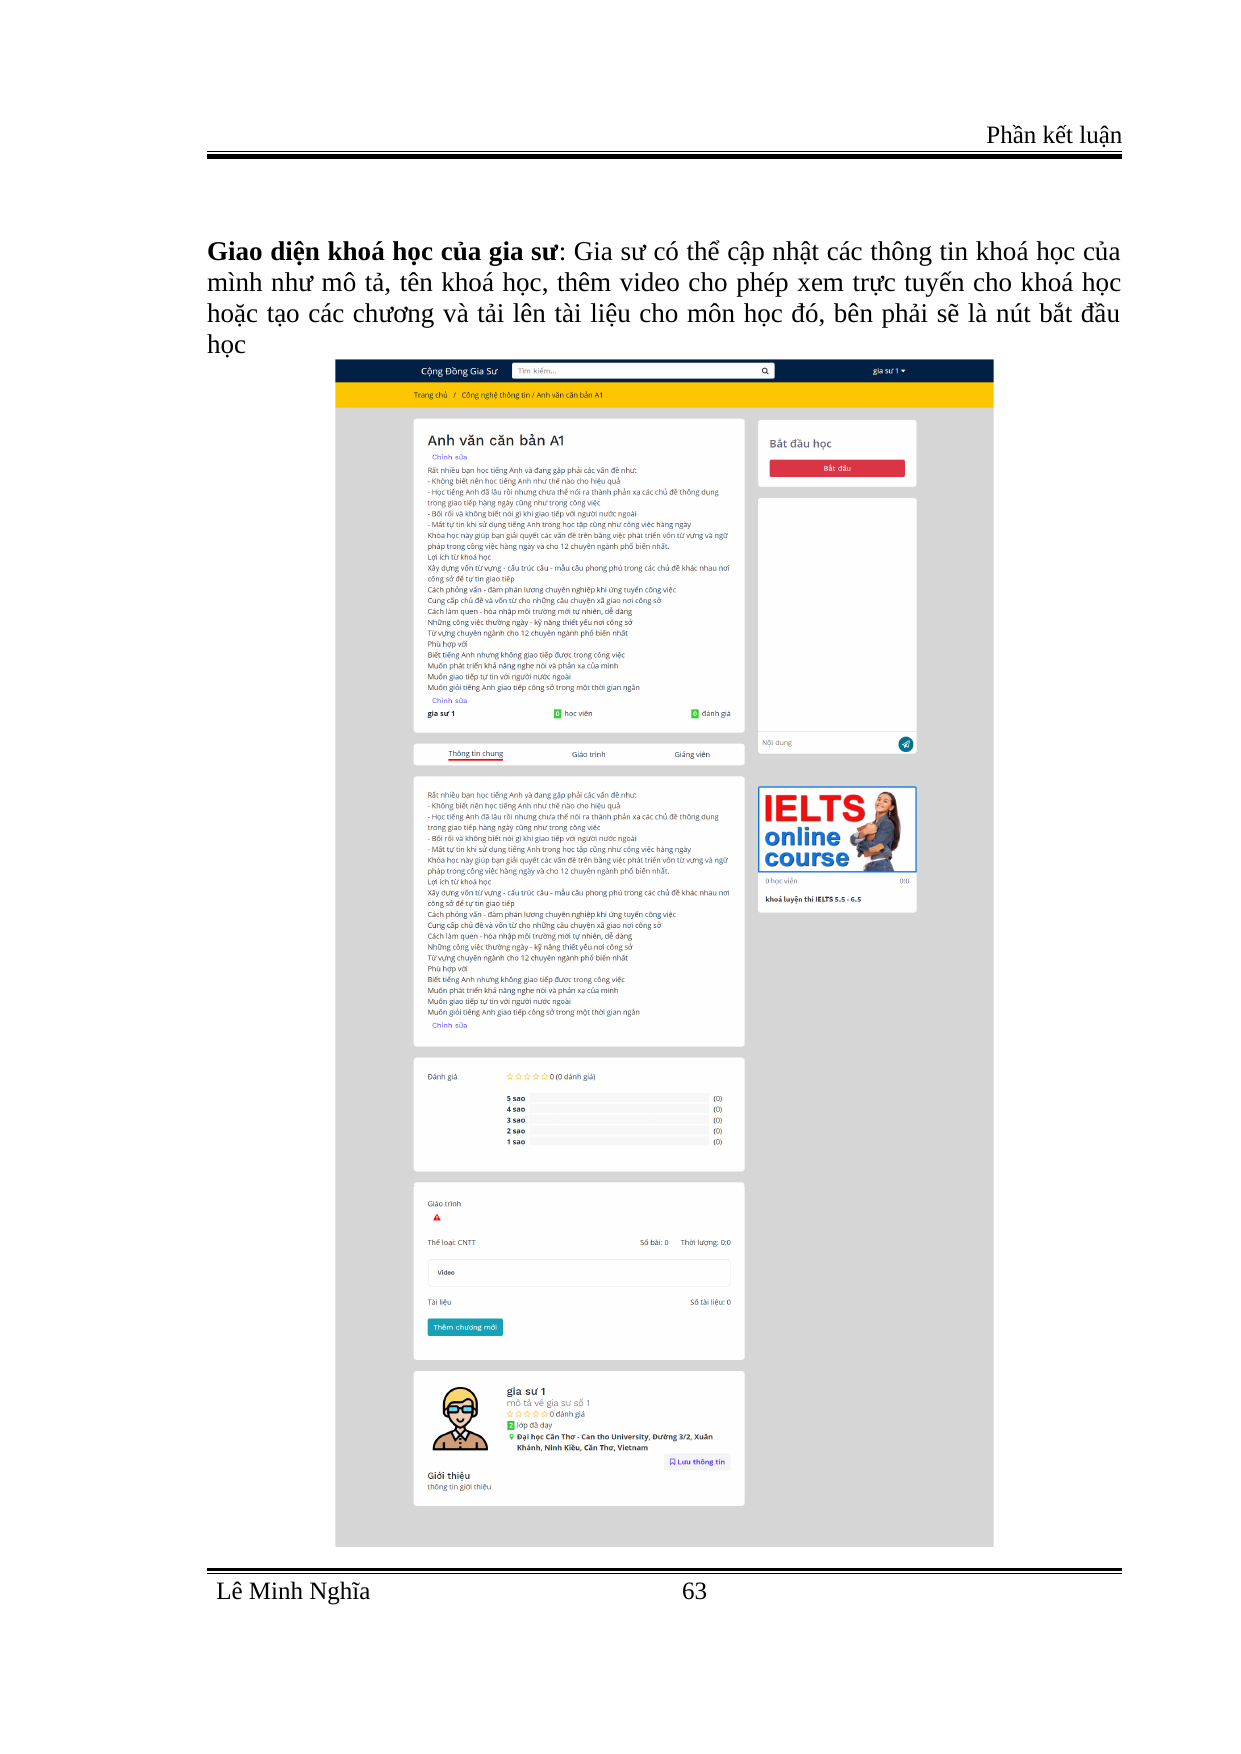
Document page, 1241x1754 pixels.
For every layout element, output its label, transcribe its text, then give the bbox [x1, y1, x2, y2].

picture [335, 359, 994, 1547]
text Giao diện khoá học của gia sư: Gia sư có thể cập nhật các thông tin khoá học của mình như mô tả, tên khoá học, thêm video cho phép xem trực tuyến cho khoá học hoặc tạo các chương và tải lên tài liệu cho môn học đó, bên phải sẽ là nút bắt đầu học [207, 235, 1122, 359]
